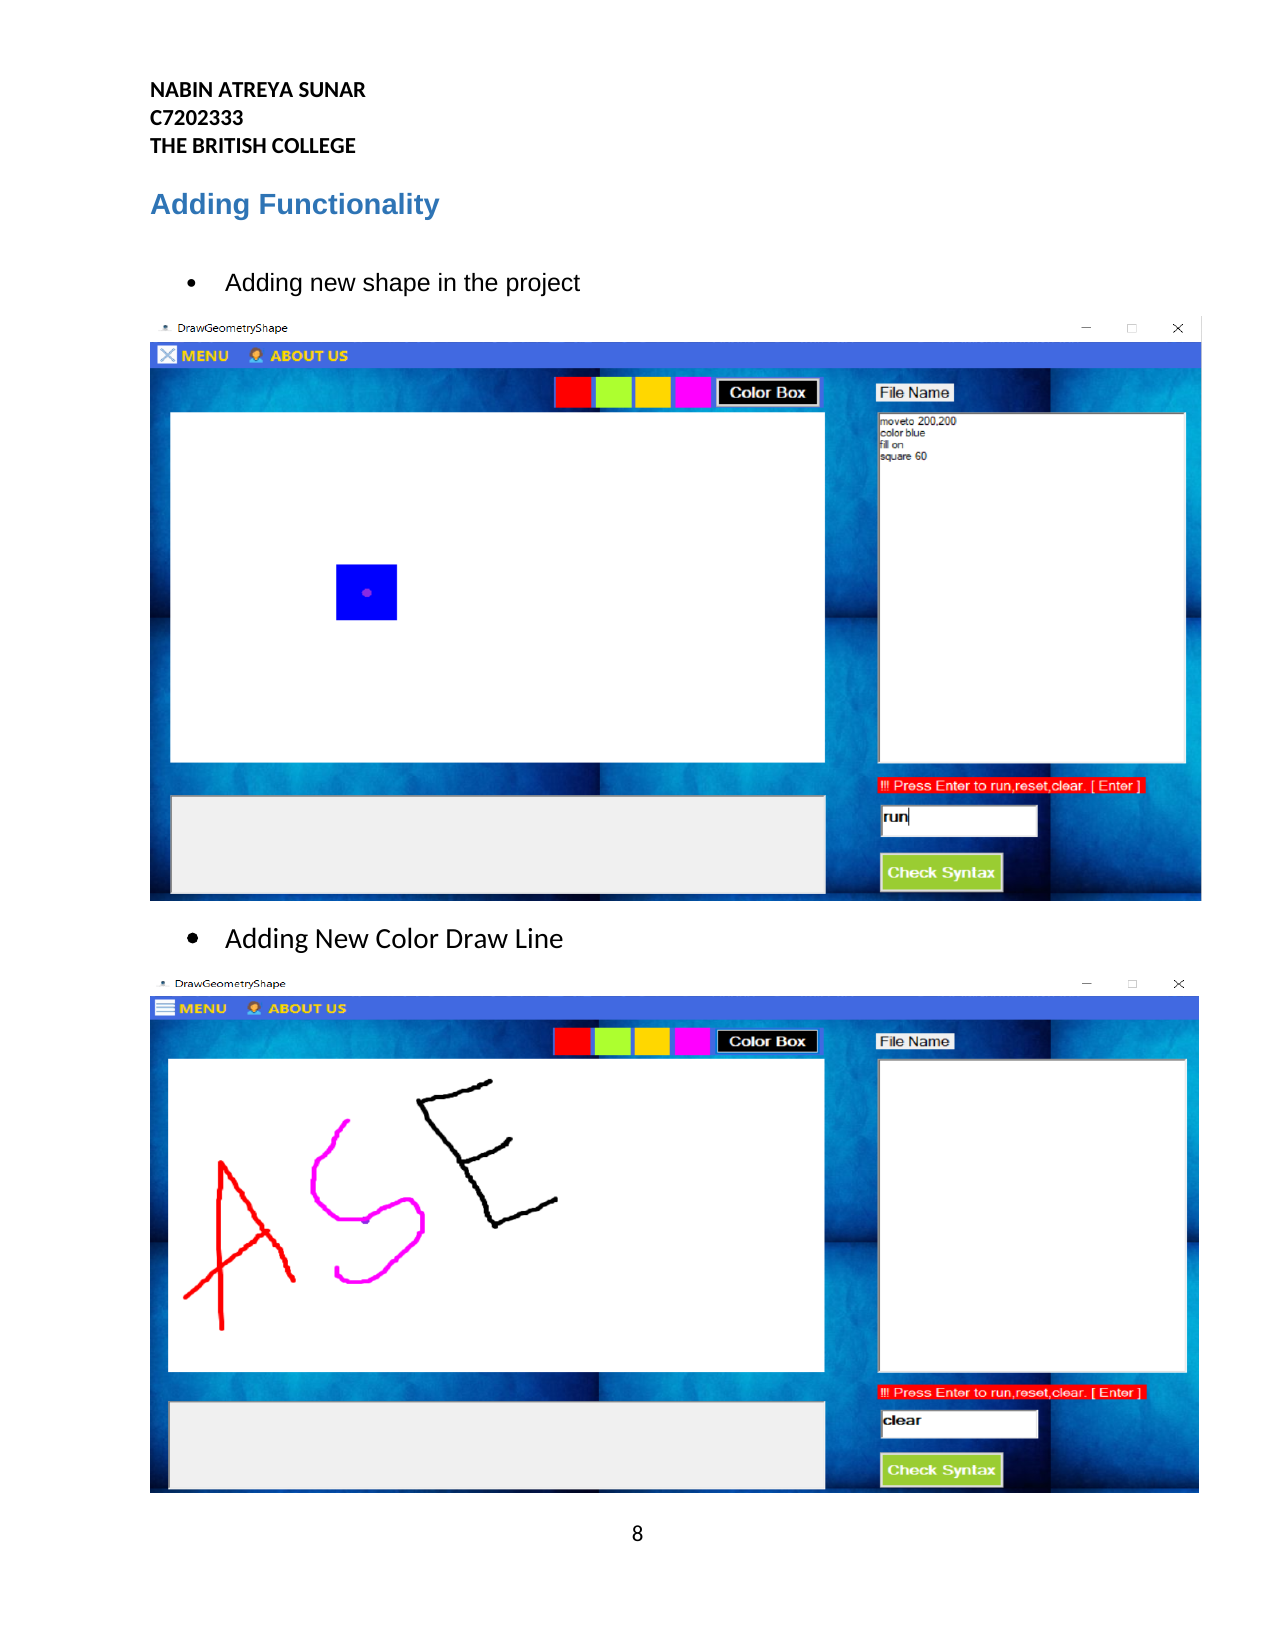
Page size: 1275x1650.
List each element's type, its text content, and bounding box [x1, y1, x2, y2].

list Adding New Color Draw Line [187, 920, 1125, 956]
subtitle Adding Functionality [150, 187, 1125, 221]
list Adding new shape in the project [187, 268, 1125, 297]
picture [150, 316, 1202, 901]
picture [150, 975, 1199, 1493]
